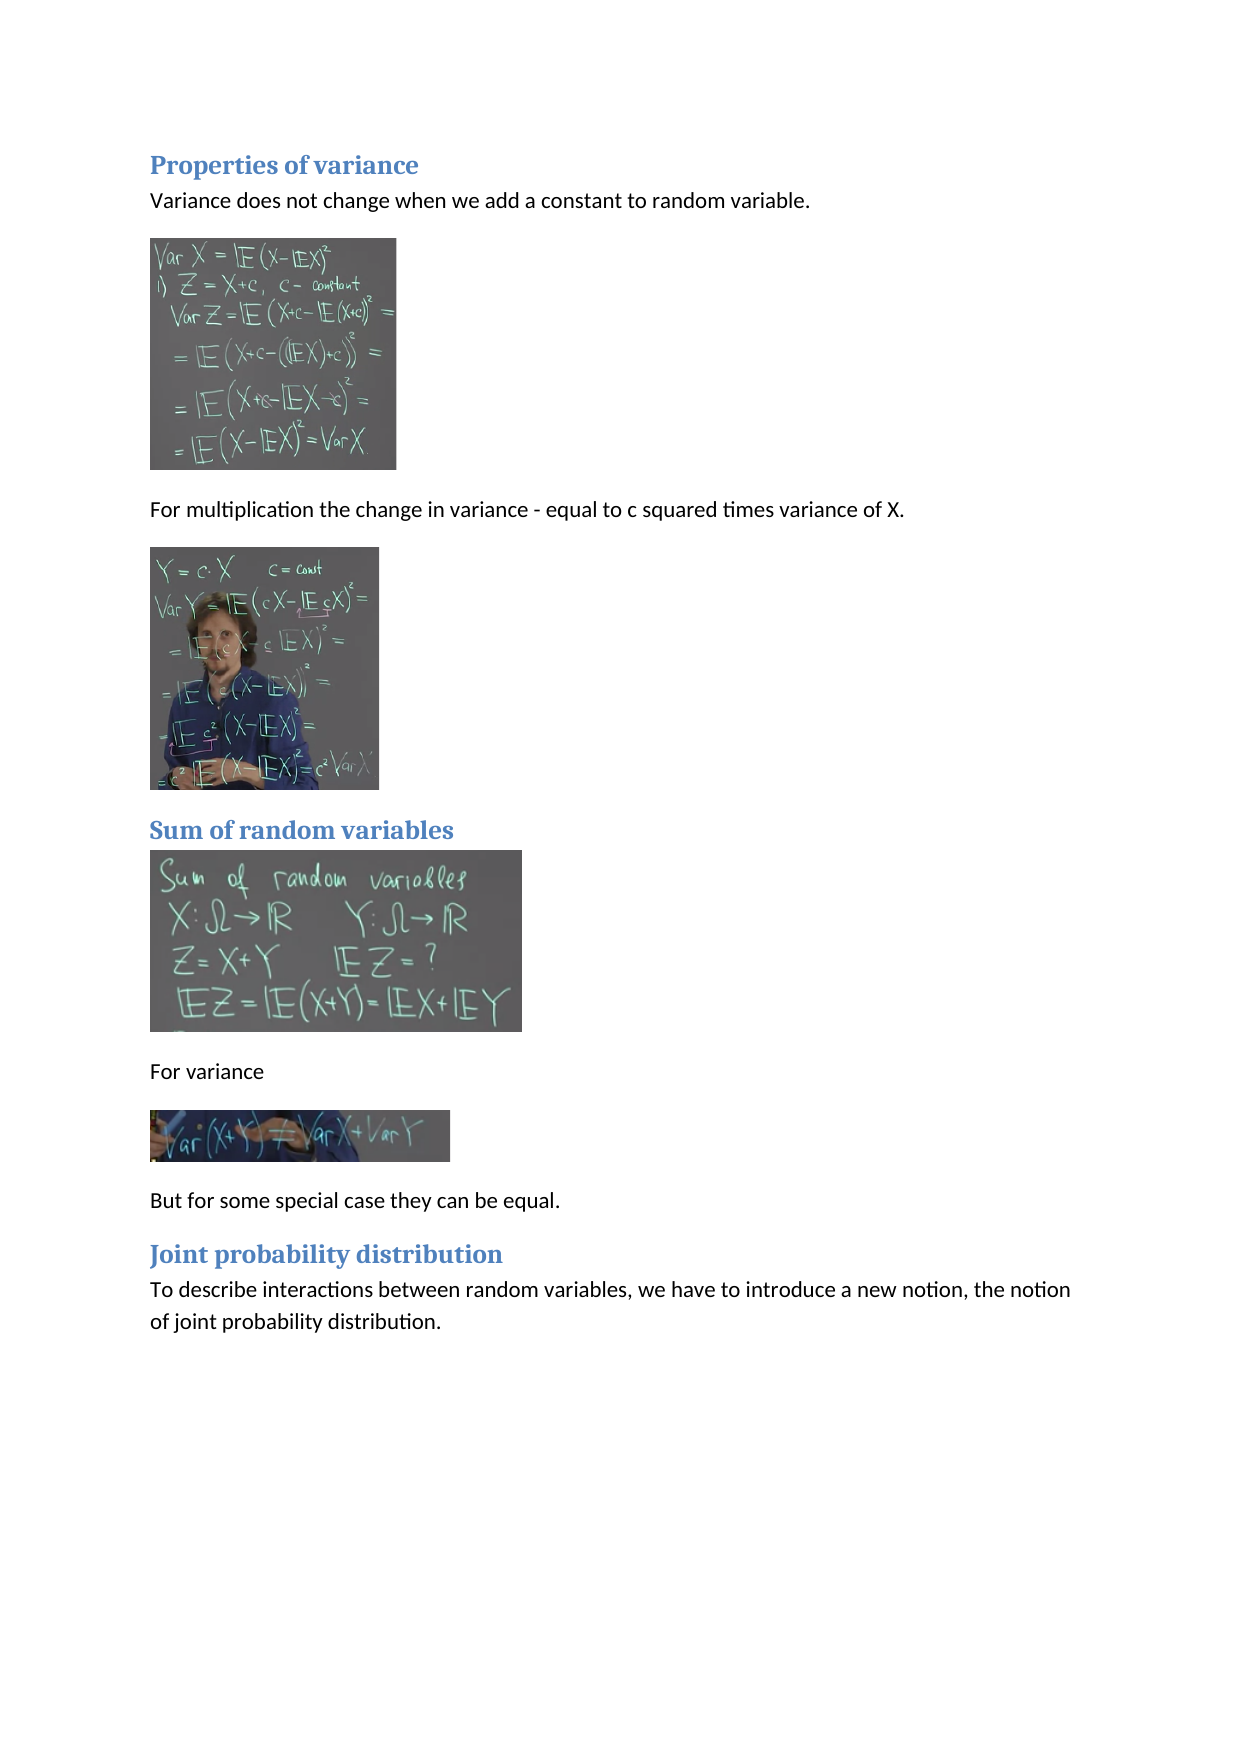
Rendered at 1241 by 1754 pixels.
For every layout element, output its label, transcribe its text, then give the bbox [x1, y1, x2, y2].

text For multiplication the change in variance - equal to c squared times variance of X. [150, 495, 1090, 523]
text But for some special case they can be equal. [150, 1186, 1090, 1214]
picture [150, 238, 397, 470]
text To describe interactions between random variables, we have to introduce a new notion, the notion of joint probability distribution. [150, 1275, 1090, 1335]
text For variance [150, 1057, 1090, 1085]
subtitle Sum of random variables [150, 815, 1090, 846]
text Variance does not change when we add a constant to random variable. [150, 186, 1090, 214]
picture [150, 1110, 451, 1162]
picture [150, 547, 380, 790]
subtitle Joint probability distribution [150, 1239, 1090, 1271]
picture [150, 850, 522, 1032]
subtitle Properties of variance [150, 150, 1090, 181]
